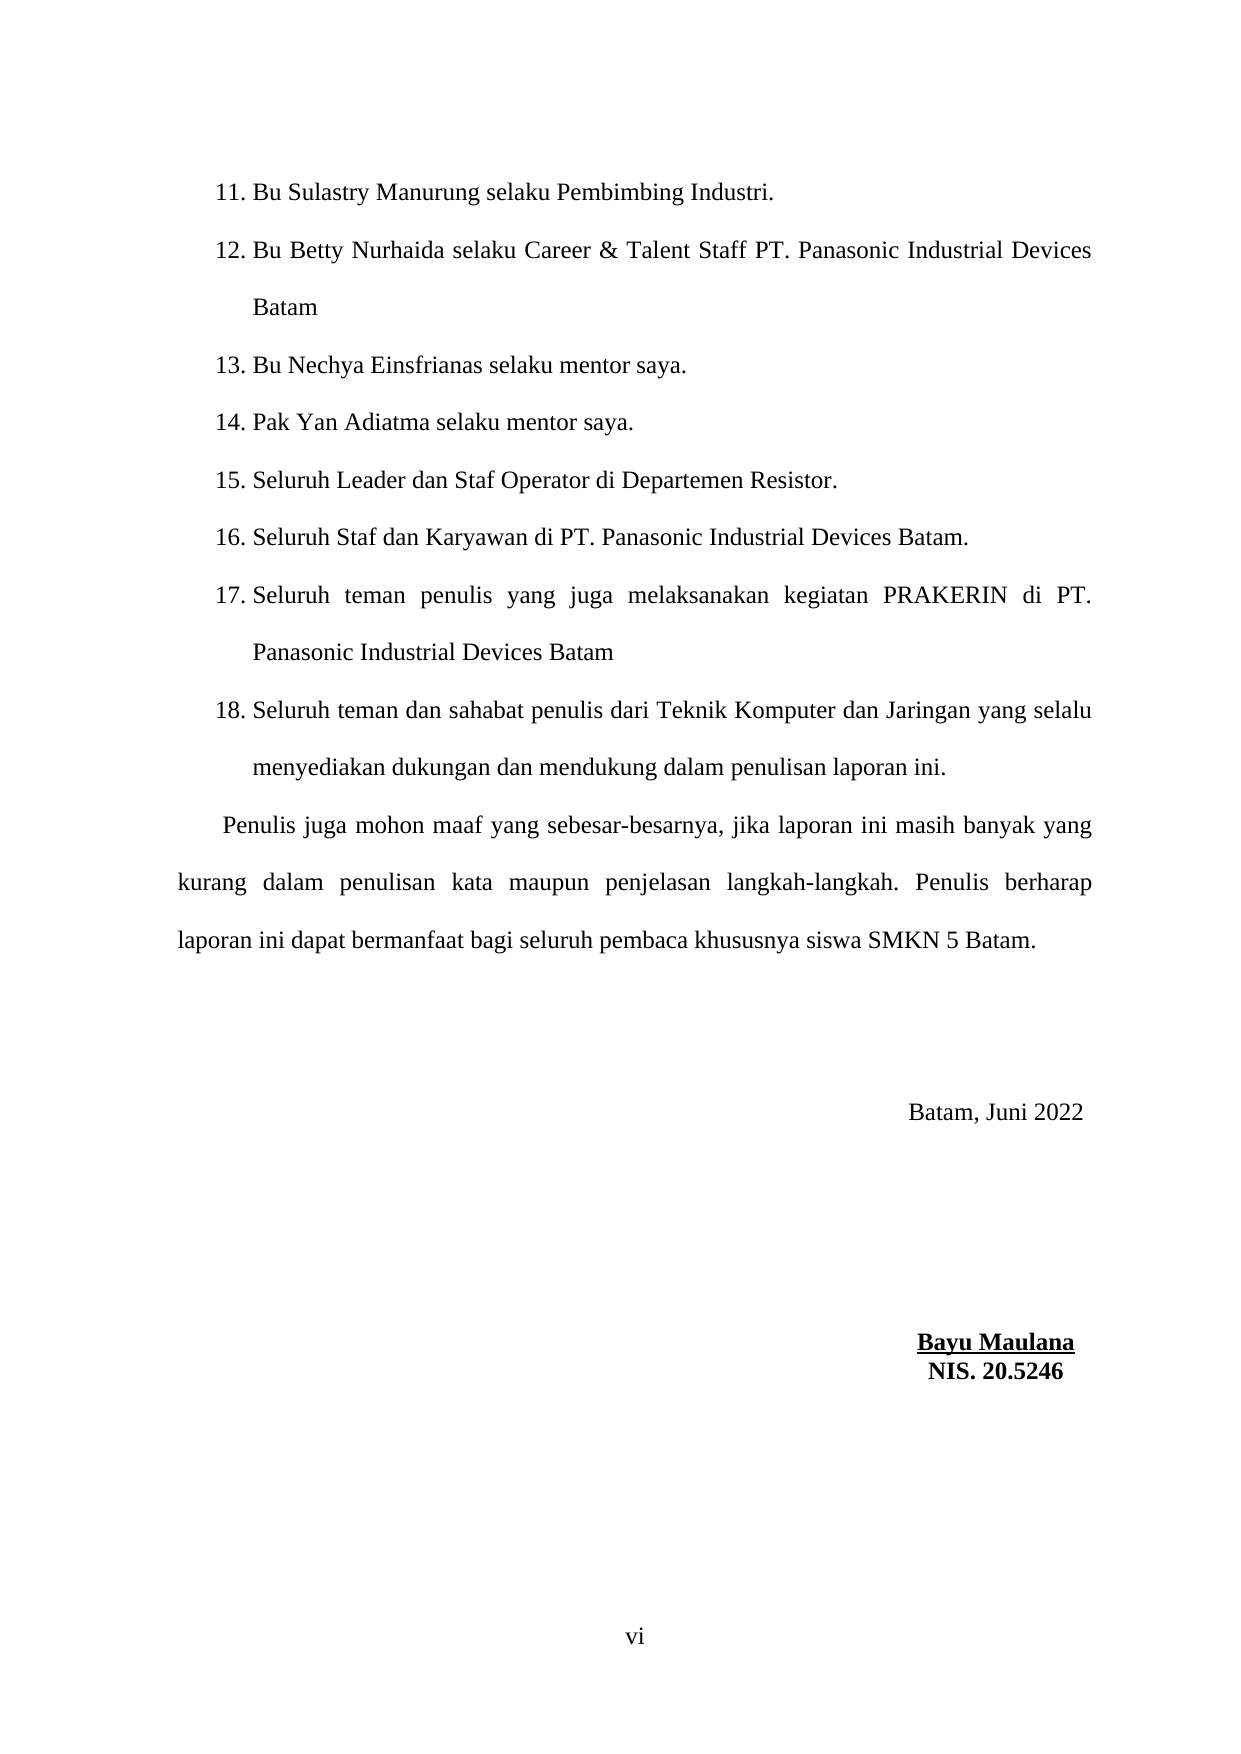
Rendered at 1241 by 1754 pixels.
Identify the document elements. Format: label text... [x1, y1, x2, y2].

text Batam, Juni 2022 [899, 1097, 1092, 1126]
list Pak Yan Adiatma selaku mentor saya. [215, 407, 1092, 436]
text Penulis juga mohon maaf yang sebesar-besarnya, jika laporan ini masih banyak yang kurang dalam penulisan kata maupun penjelasan langkah-langkah. Penulis berharap laporan ini dapat bermanfaat bagi seluruh pembaca khususnya siswa SMKN 5 Batam. [177, 810, 1092, 953]
text NIS. 20.5246 [899, 1356, 1092, 1385]
text Bayu Maulana [899, 1327, 1092, 1356]
list Seluruh teman dan sahabat penulis dari Teknik Komputer dan Jaringan yang selalu menyediakan dukungan dan mendukung dalam penulisan laporan ini. [215, 695, 1092, 781]
list Seluruh Leader dan Staf Operator di Departemen Resistor. [215, 465, 1092, 493]
list Bu Betty Nurhaida selaku Career & Talent Staff PT. Panasonic Industrial Devices Batam [215, 235, 1092, 321]
list Bu Sulastry Manurung selaku Pembimbing Industri. [215, 177, 1092, 206]
list Seluruh Staf dan Karyawan di PT. Panasonic Industrial Devices Batam. [215, 522, 1092, 551]
list Seluruh teman penulis yang juga melaksanakan kegiatan PRAKERIN di PT. Panasonic Industrial Devices Batam [215, 580, 1092, 666]
list Bu Nechya Einsfrianas selaku mentor saya. [215, 350, 1092, 378]
